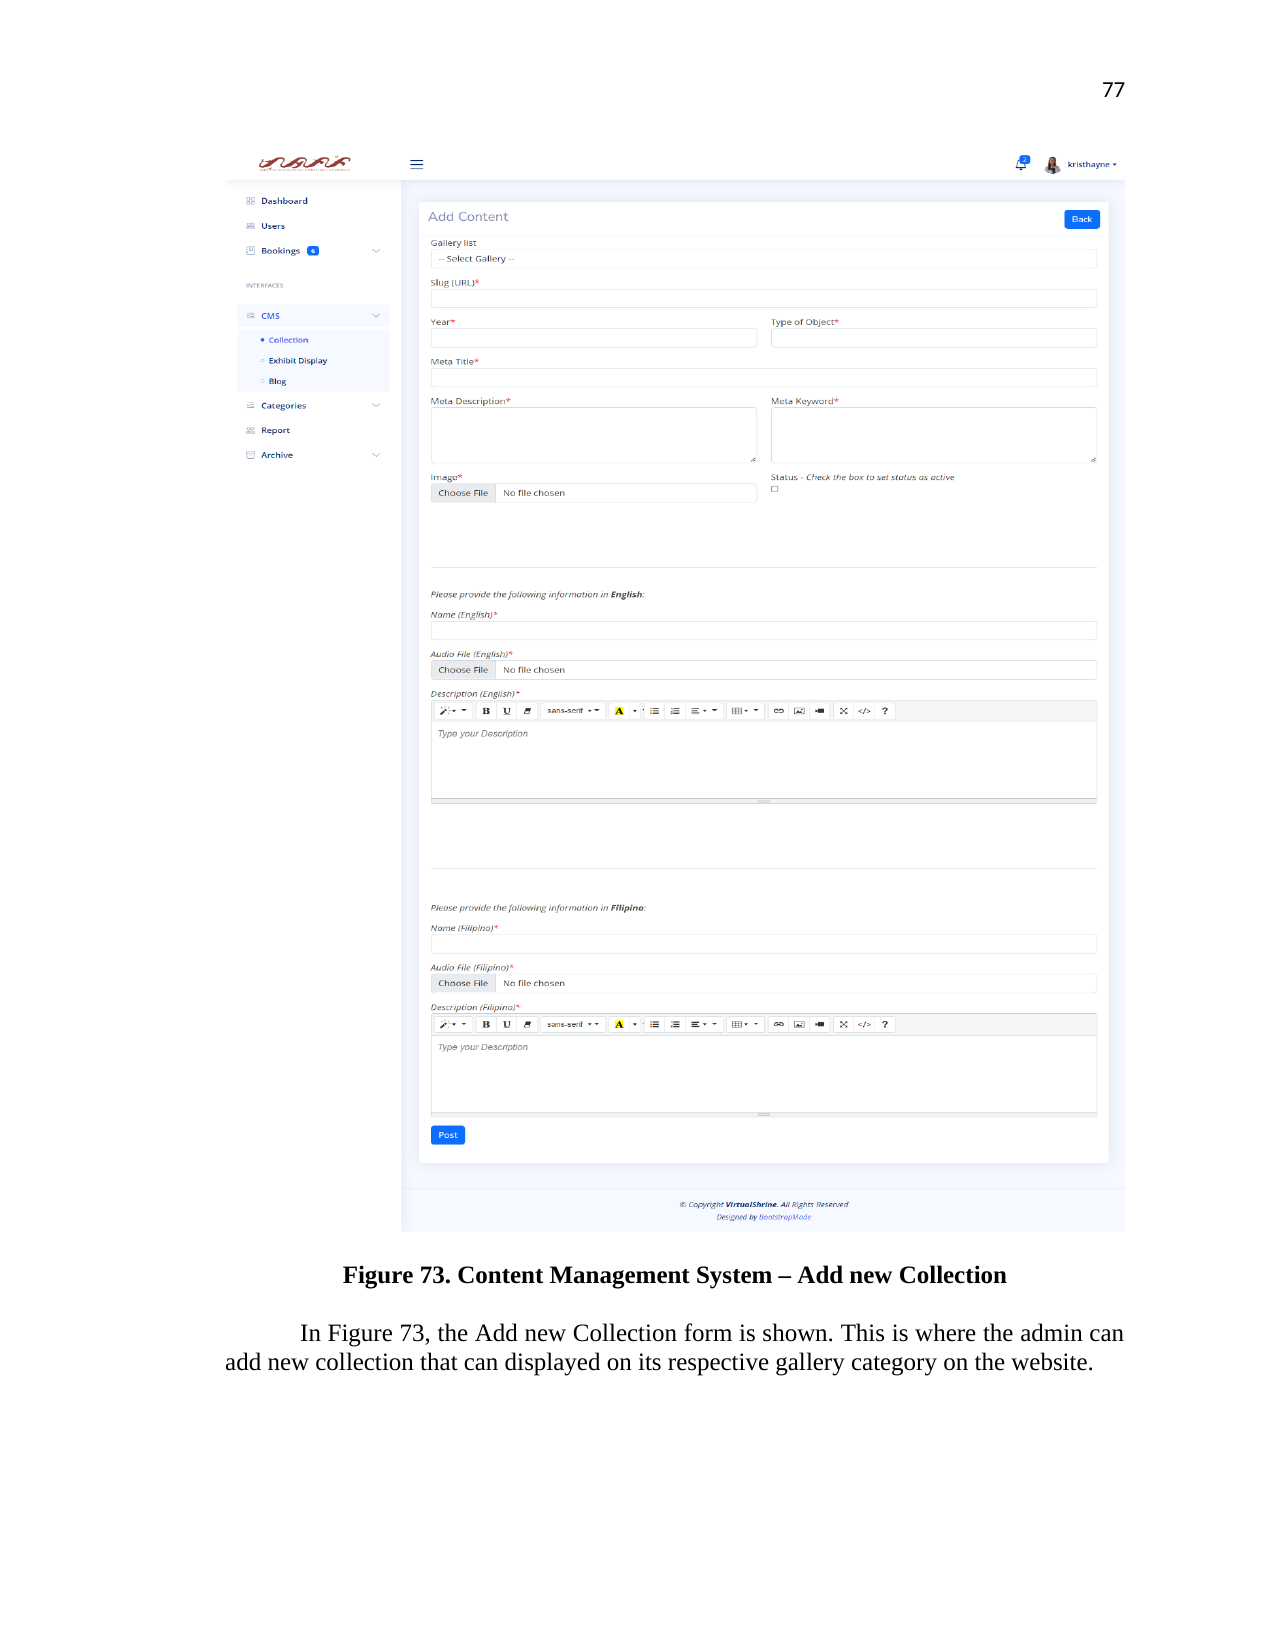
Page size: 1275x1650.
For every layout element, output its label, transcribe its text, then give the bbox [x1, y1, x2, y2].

text In Figure 73, the Add new Collection form is shown. This is where the admin can add new collection that can displayed on its respective gallery category on the website. [225, 1318, 1125, 1376]
text Figure 73. Content Management System – Add new Collection [225, 1261, 1125, 1289]
picture [225, 150, 1125, 1232]
